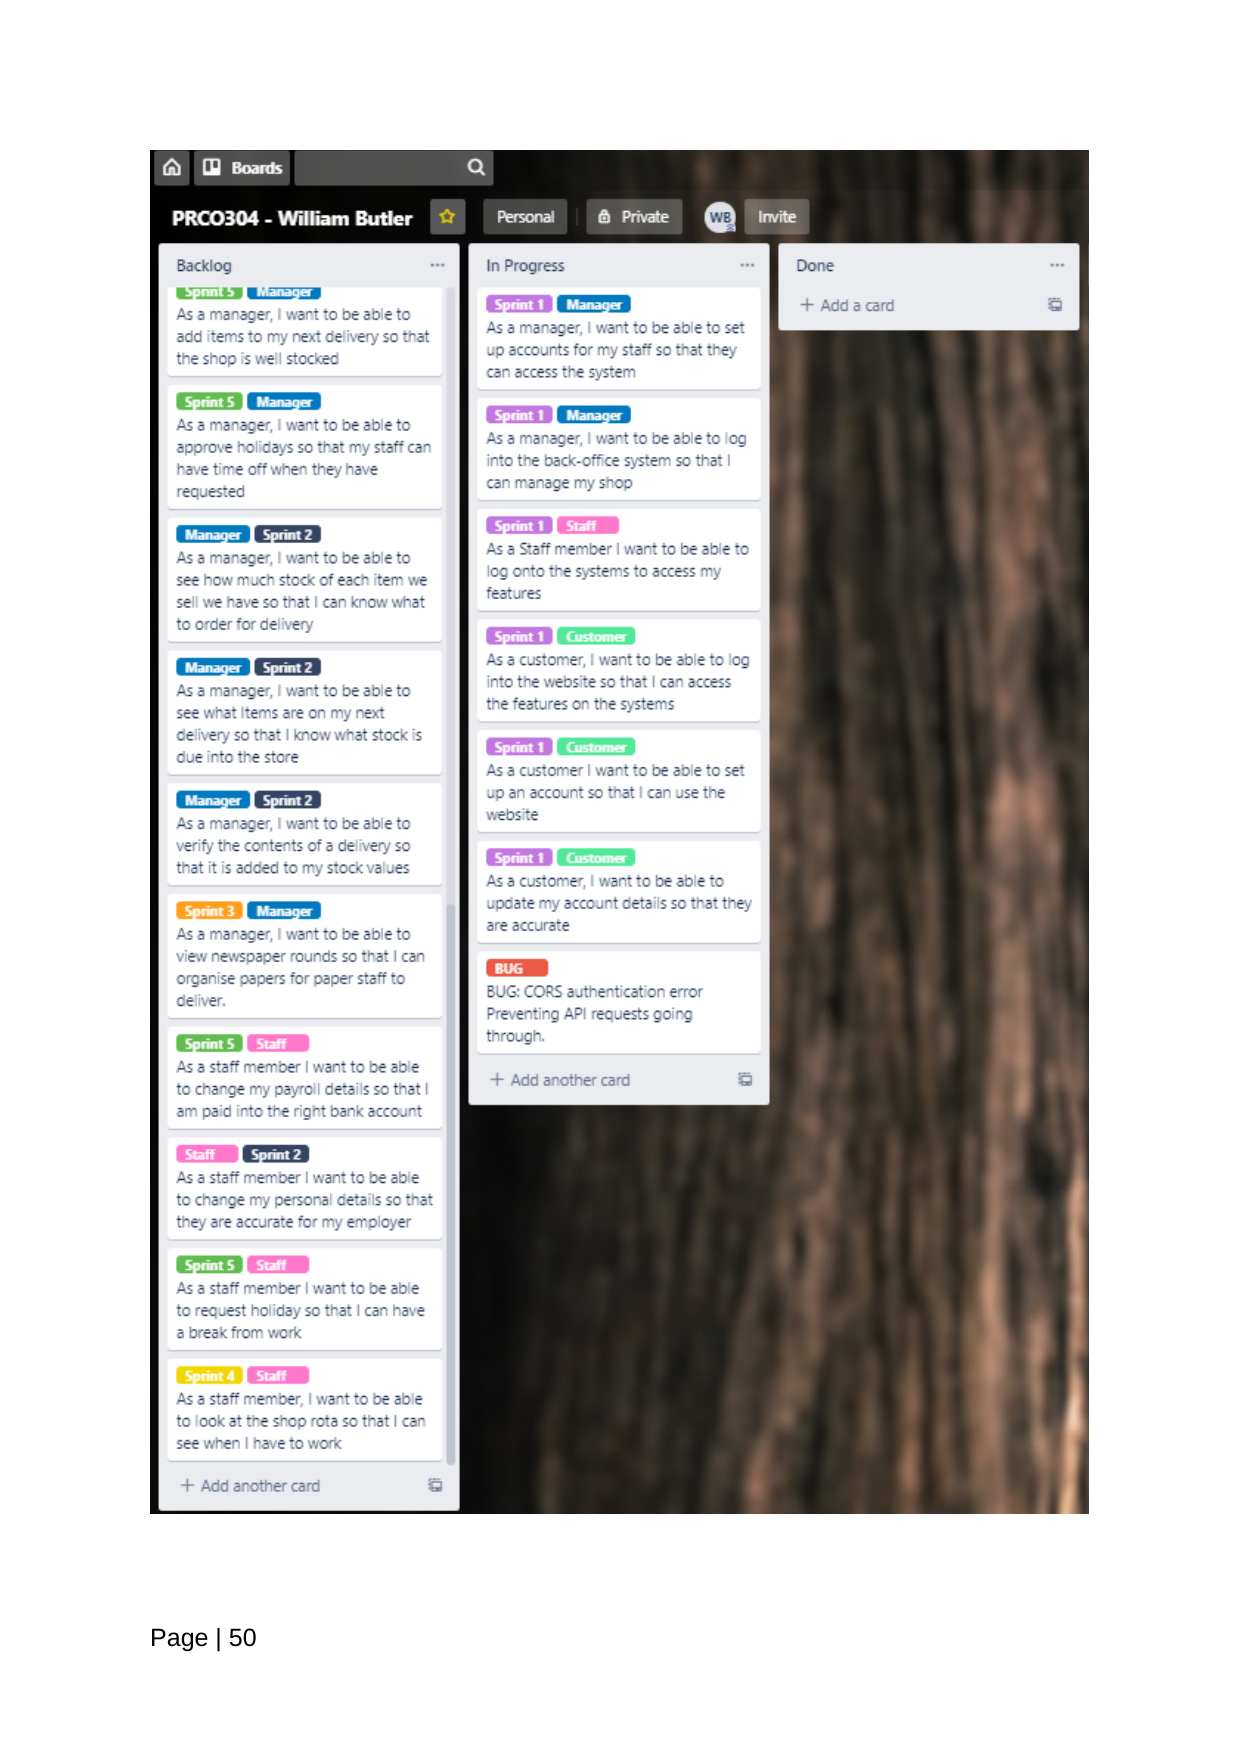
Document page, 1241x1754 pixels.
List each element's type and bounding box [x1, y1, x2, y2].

picture [150, 150, 1089, 1514]
